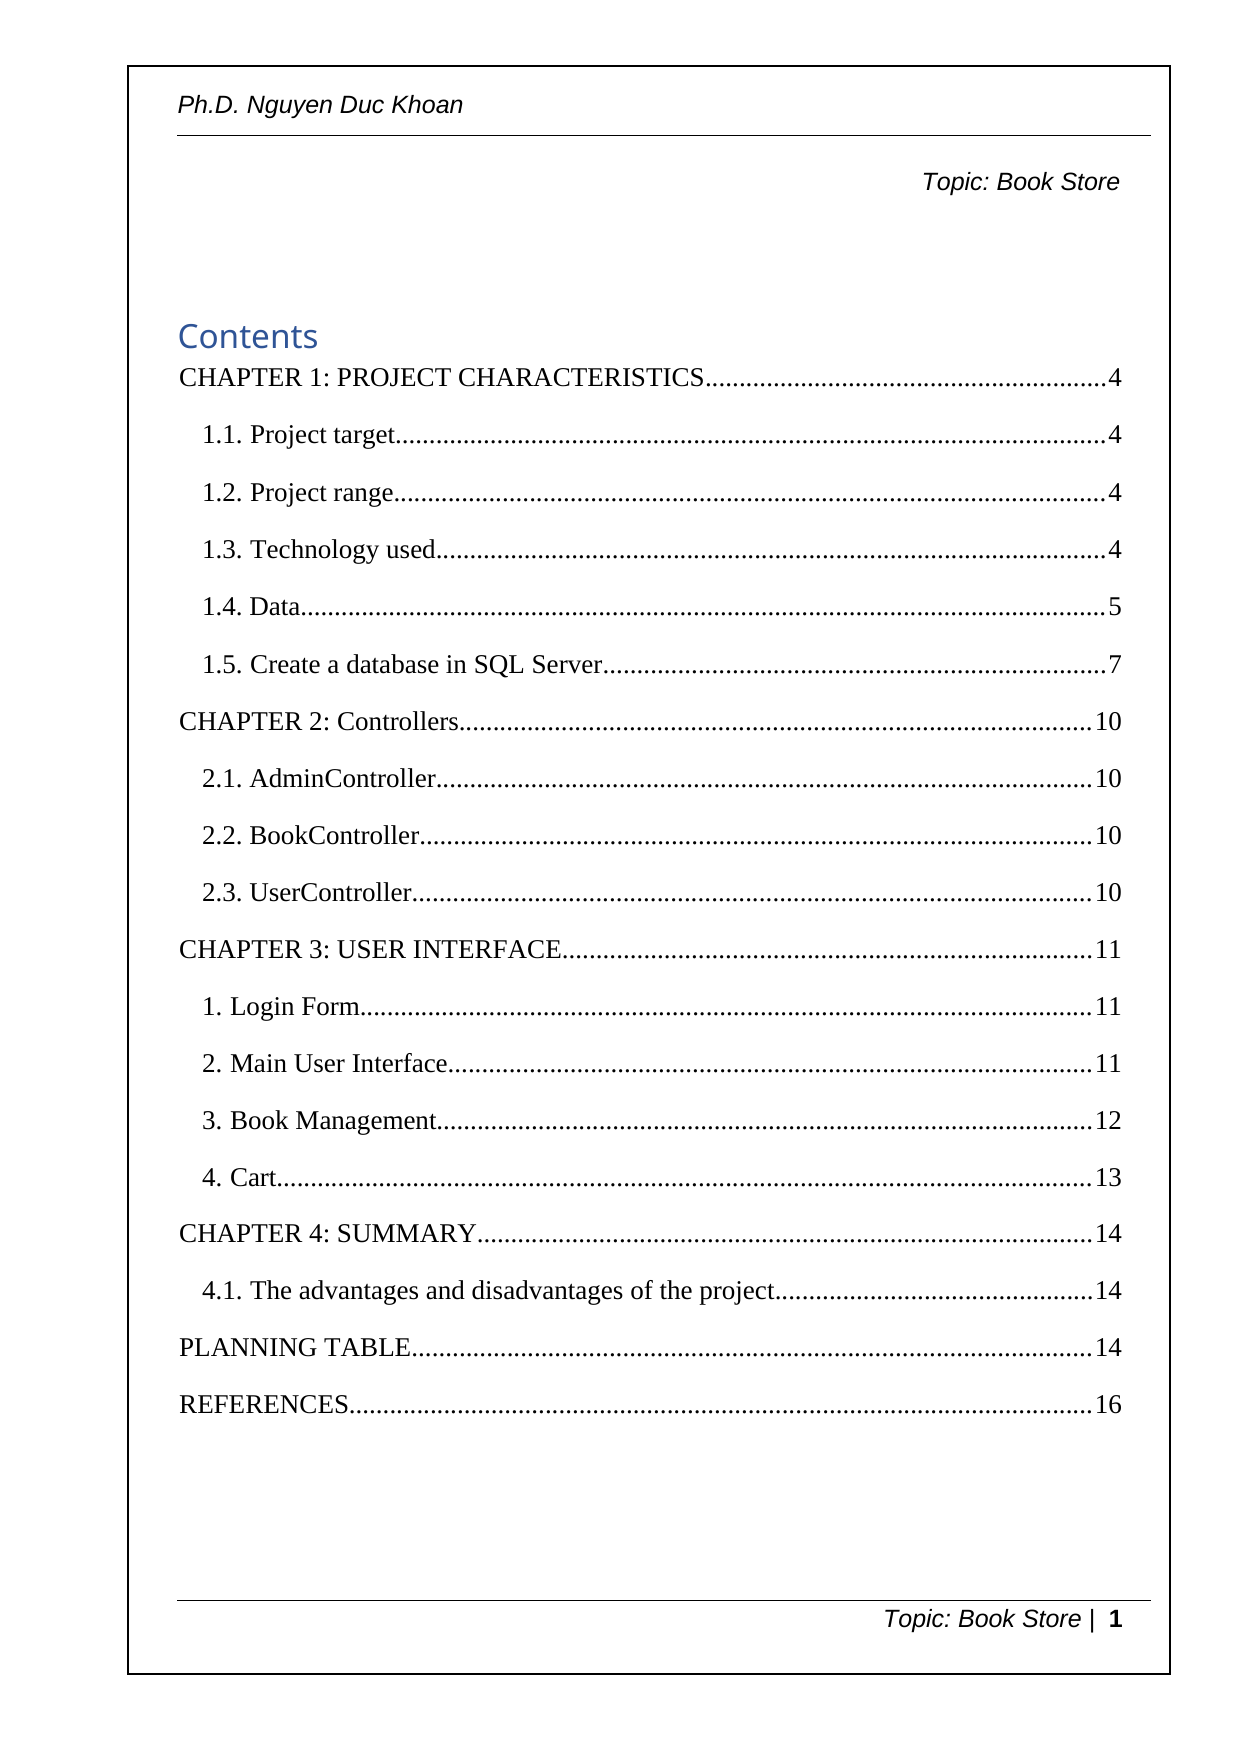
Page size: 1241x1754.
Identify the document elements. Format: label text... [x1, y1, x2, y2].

text Topic: Book Store [177, 167, 1122, 196]
